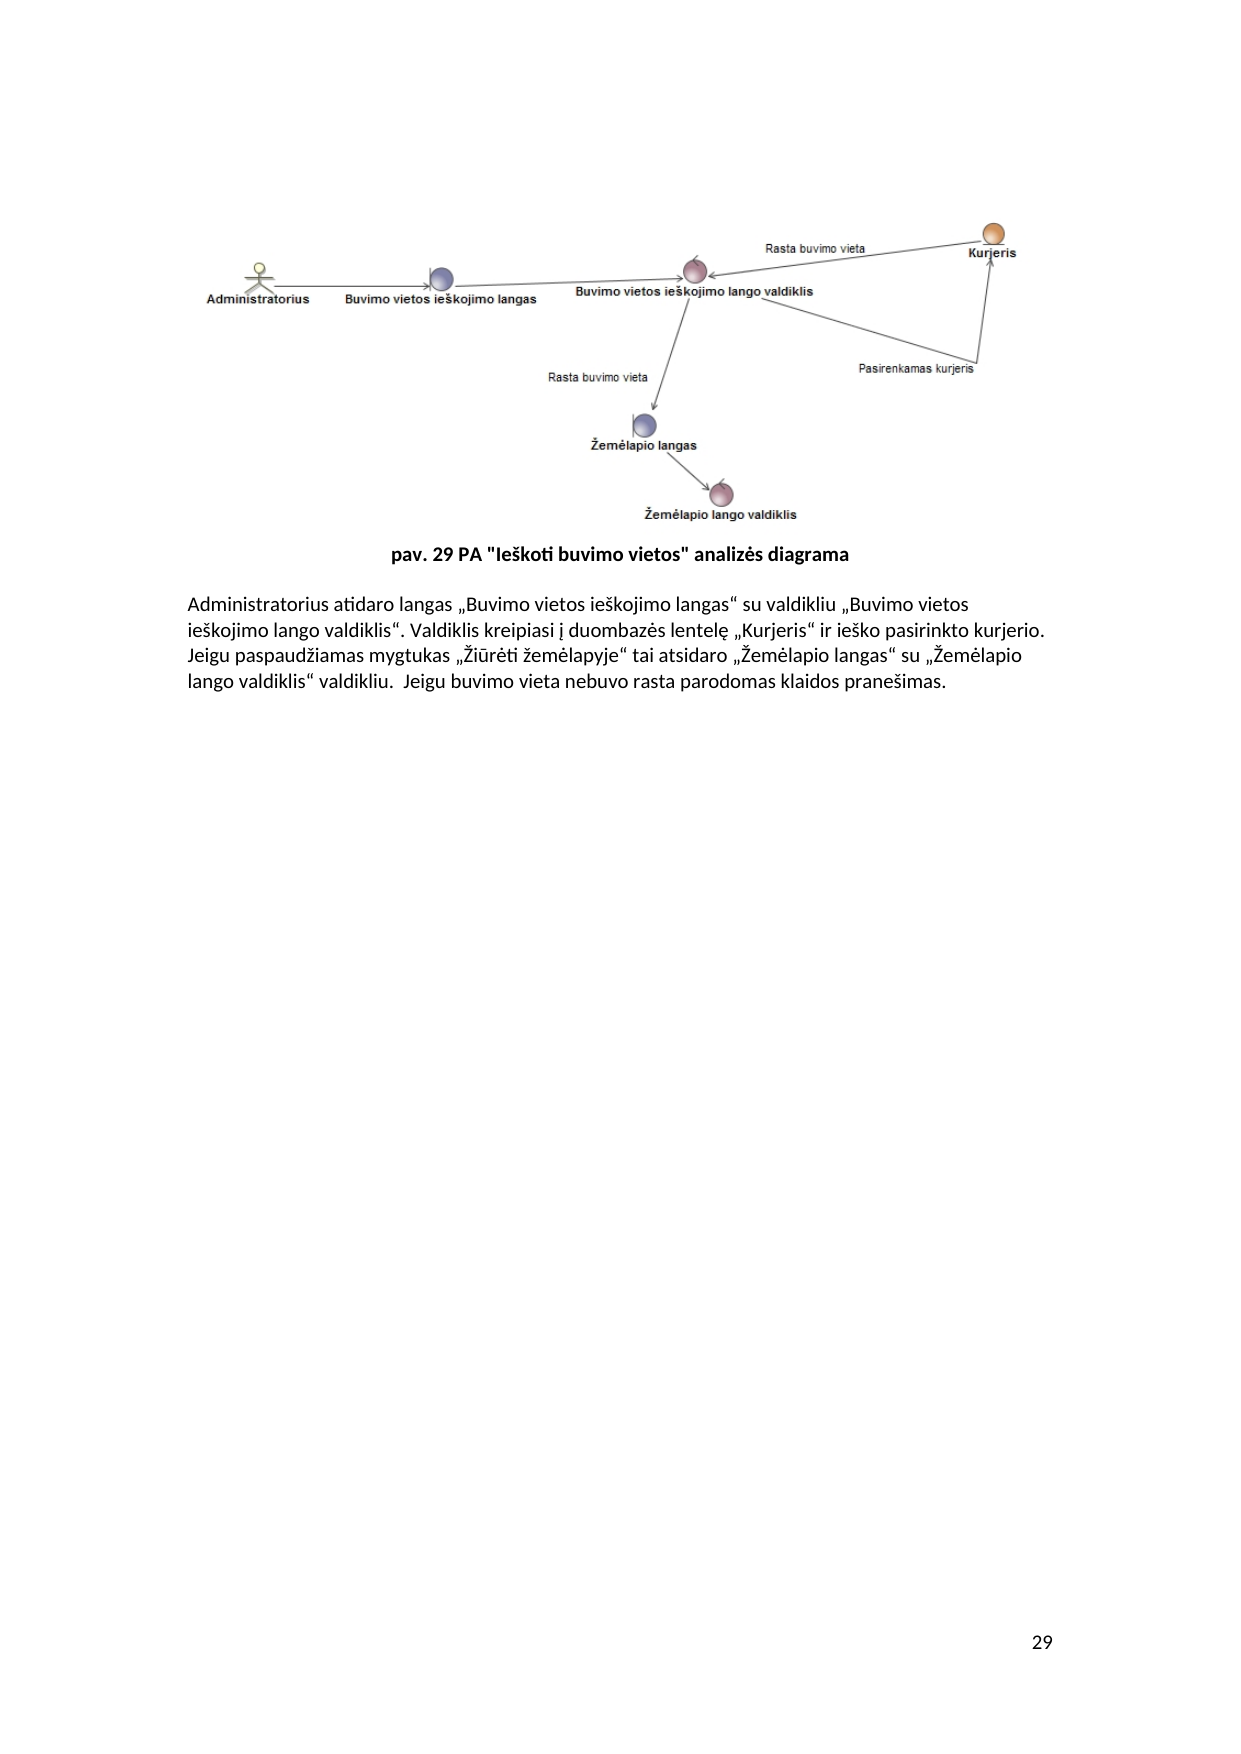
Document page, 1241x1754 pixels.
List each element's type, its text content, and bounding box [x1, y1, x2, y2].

text pav. 29 PA "Ieškoti buvimo vietos" analizės diagrama [187, 541, 1053, 566]
picture [187, 200, 1053, 541]
text Administratorius atidaro langas „Buvimo vietos ieškojimo langas“ su valdikliu „Buvimo vietos ieškojimo lango valdiklis“. Valdiklis kreipiasi į duombazės lentelę „Kurjeris“ ir ieško pasirinkto kurjerio. Jeigu paspaudžiamas mygtukas „Žiūrėti žemėlapyje“ tai atsidaro „Žemėlapio langas“ su „Žemėlapio lango valdiklis“ valdikliu. Jeigu buvimo vieta nebuvo rasta parodomas klaidos pranešimas. [187, 592, 1053, 693]
